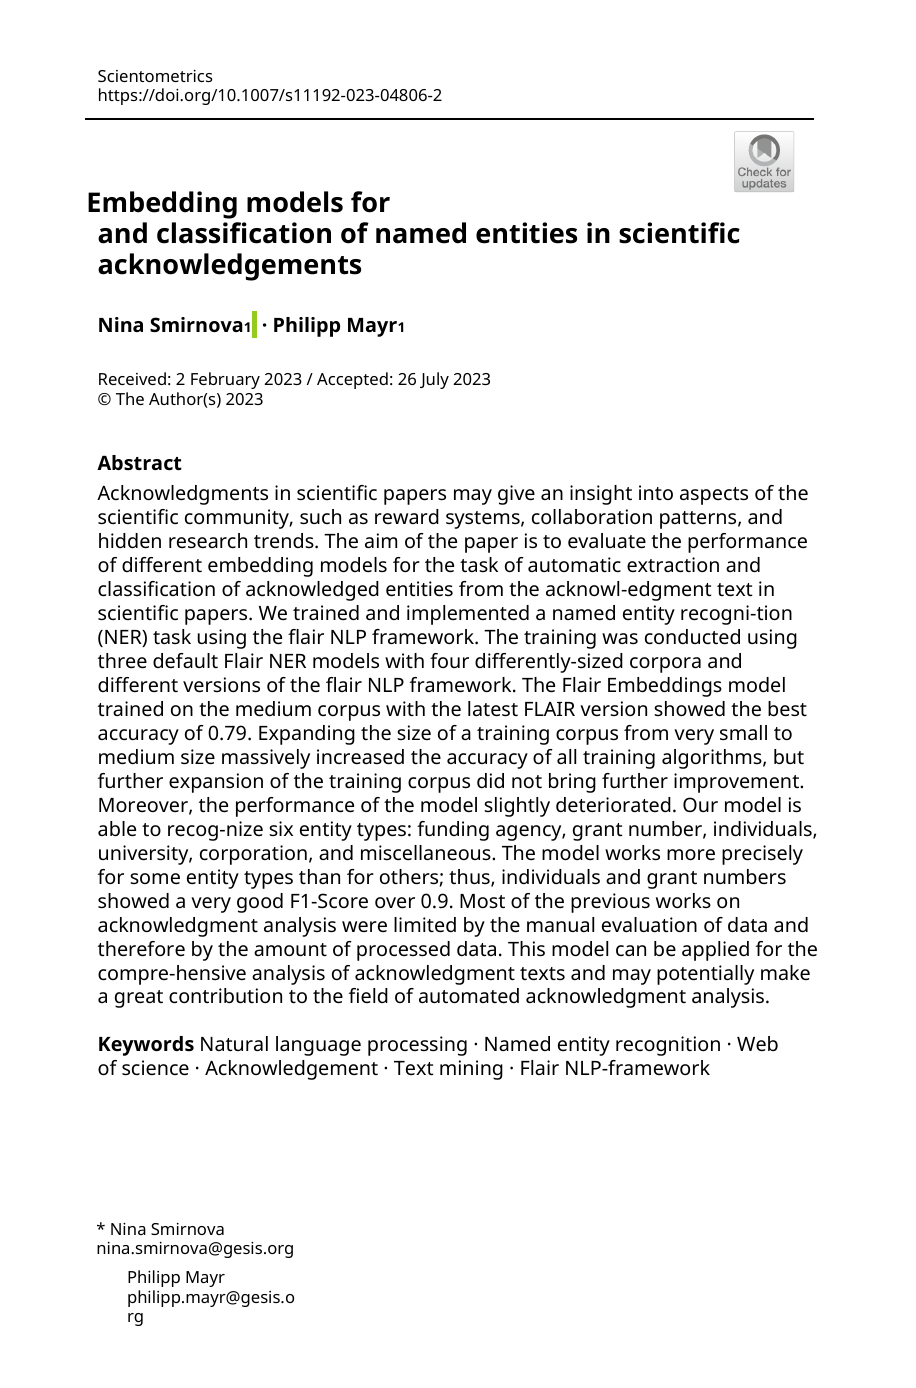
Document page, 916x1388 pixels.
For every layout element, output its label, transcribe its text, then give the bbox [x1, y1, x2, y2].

text acknowledgements [97, 250, 825, 281]
text Nina Smirnova1 · Philipp Mayr1 [257, 311, 825, 338]
text Acknowledgments in scientific papers may give an insight into aspects of the scientific community, such as reward systems, collaboration patterns, and hidden research trends. The aim of the paper is to evaluate the performance of different embedding models for the task of automatic extraction and classification of acknowledged entities from the acknowl-edgment text in scientific papers. We trained and implemented a named entity recogni-tion (NER) task using the flair NLP framework. The training was conducted using three default Flair NER models with four differently-sized corpora and different versions of the flair NLP framework. The Flair Embeddings model trained on the medium corpus with the latest FLAIR version showed the best accuracy of 0.79. Expanding the size of a training corpus from very small to medium size massively increased the accuracy of all training algorithms, but further expansion of the training corpus did not bring further improvement. Moreover, the performance of the model slightly deteriorated. Our model is able to recog-nize six entity types: funding agency, grant number, individuals, university, corporation, and miscellaneous. The model works more precisely for some entity types than for others; thus, individuals and grant numbers showed a very good F1-Score over 0.9. Most of the previous works on acknowledgment analysis were limited by the manual evaluation of data and therefore by the amount of processed data. This model can be applied for the compre-hensive analysis of acknowledgment texts and may potentially make a great contribution to the field of automated acknowledgment analysis. [97, 482, 825, 1009]
text Nina Smirnova1 · Philipp Mayr1 [97, 311, 252, 338]
text https://doi.org/10.1007/s11192-023-04806-2 [97, 87, 825, 106]
table_header Embedding models for supervised automatic extraction [85, 120, 449, 218]
text Keywords Natural language processing · Named entity recognition · Web of science · Acknowledgement · Text mining · Flair NLP-framework [97, 1033, 780, 1081]
text and classification of named entities in scientific [97, 218, 825, 249]
text * Nina Smirnova nina.smirnova@gesis.org [96, 1220, 300, 1258]
picture [734, 131, 795, 194]
table_header [449, 120, 814, 218]
text Received: 2 February 2023 / Accepted: 26 July 2023 [97, 371, 825, 389]
text Abstract [97, 451, 825, 476]
text Philipp Mayr philipp.mayr@gesis.org [127, 1268, 300, 1327]
text © The Author(s) 2023 [97, 390, 825, 409]
text Scientometrics [97, 68, 825, 86]
